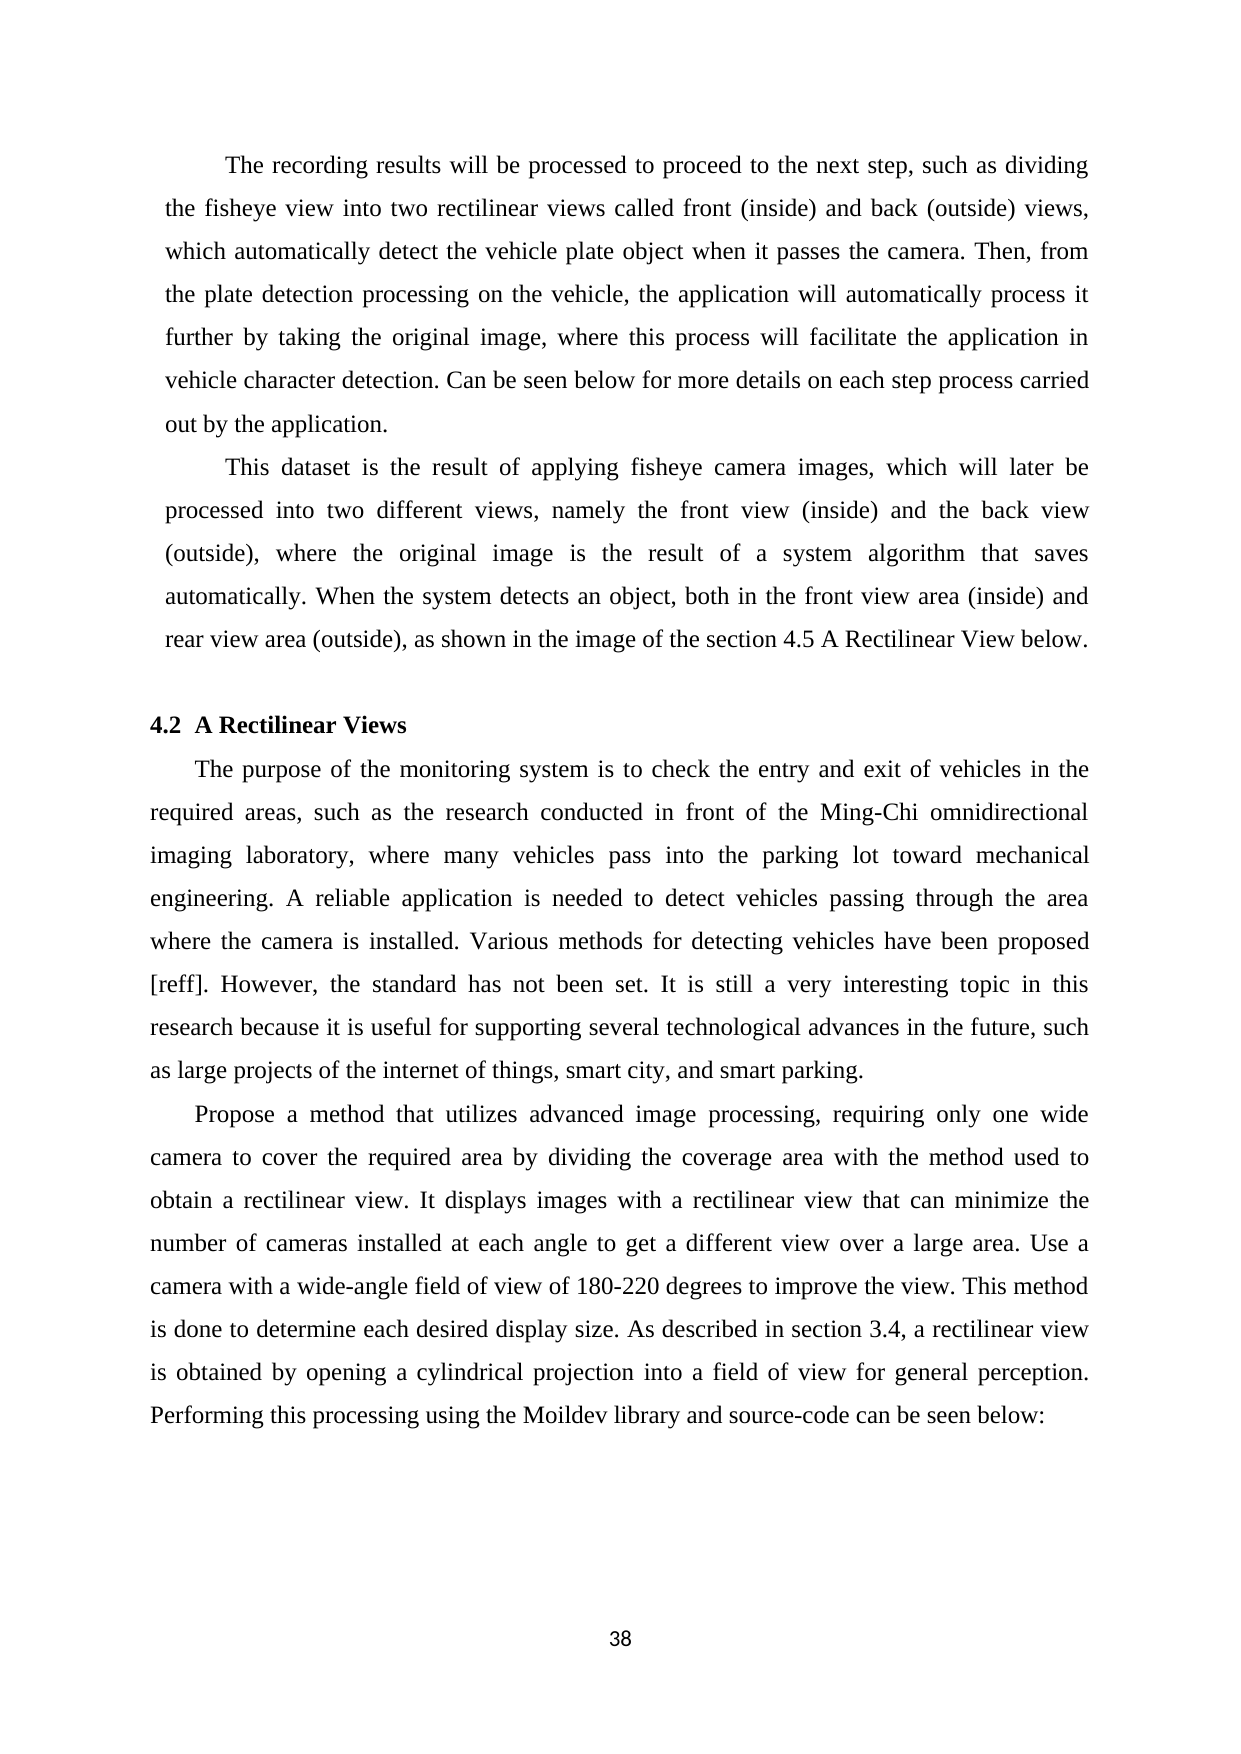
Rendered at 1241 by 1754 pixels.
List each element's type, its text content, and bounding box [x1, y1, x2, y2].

subtitle A Rectilinear Views [150, 711, 1090, 739]
text The recording results will be processed to proceed to the next step, such as dividing the fisheye view into two rectilinear views called front (inside) and back (outside) views, which automatically detect the vehicle plate object when it passes the camera. Then, from the plate detection processing on the vehicle, the application will automatically process it further by taking the original image, where this process will facilitate the application in vehicle character detection. Can be seen below for more details on each step process carried out by the application. [165, 150, 1090, 437]
text This dataset is the result of applying fisheye camera images, which will later be processed into two different views, namely the front view (inside) and the back view (outside), where the original image is the result of a system algorithm that saves automatically. When the system detects an object, both in the front view area (inside) and rear view area (outside), as shown in the image of the section 4.5 A Rectilinear View below. [165, 452, 1090, 653]
text Propose a method that utilizes advanced image processing, requiring only one wide camera to cover the required area by dividing the coverage area with the method used to obtain a rectilinear view. It displays images with a rectilinear view that can minimize the number of cameras installed at each angle to get a different view over a large area. Use a camera with a wide-angle field of view of 180-220 degrees to improve the view. This method is done to determine each desired display size. As described in section 3.4, a rectilinear view is obtained by opening a cylindrical projection into a field of view for general perception. Performing this processing using the Moildev library and source-code can be seen below: [150, 1099, 1090, 1429]
text The purpose of the monitoring system is to check the entry and exit of vehicles in the required areas, such as the research conducted in front of the Ming-Chi omnidirectional imaging laboratory, where many vehicles pass into the parking lot toward mechanical engineering. A reliable application is needed to detect vehicles passing through the area where the camera is installed. Various methods for detecting vehicles have been proposed [reff]. However, the standard has not been set. It is still a very interesting topic in this research because it is useful for supporting several technological advances in the future, such as large projects of the internet of things, smart city, and smart parking. [150, 754, 1090, 1084]
